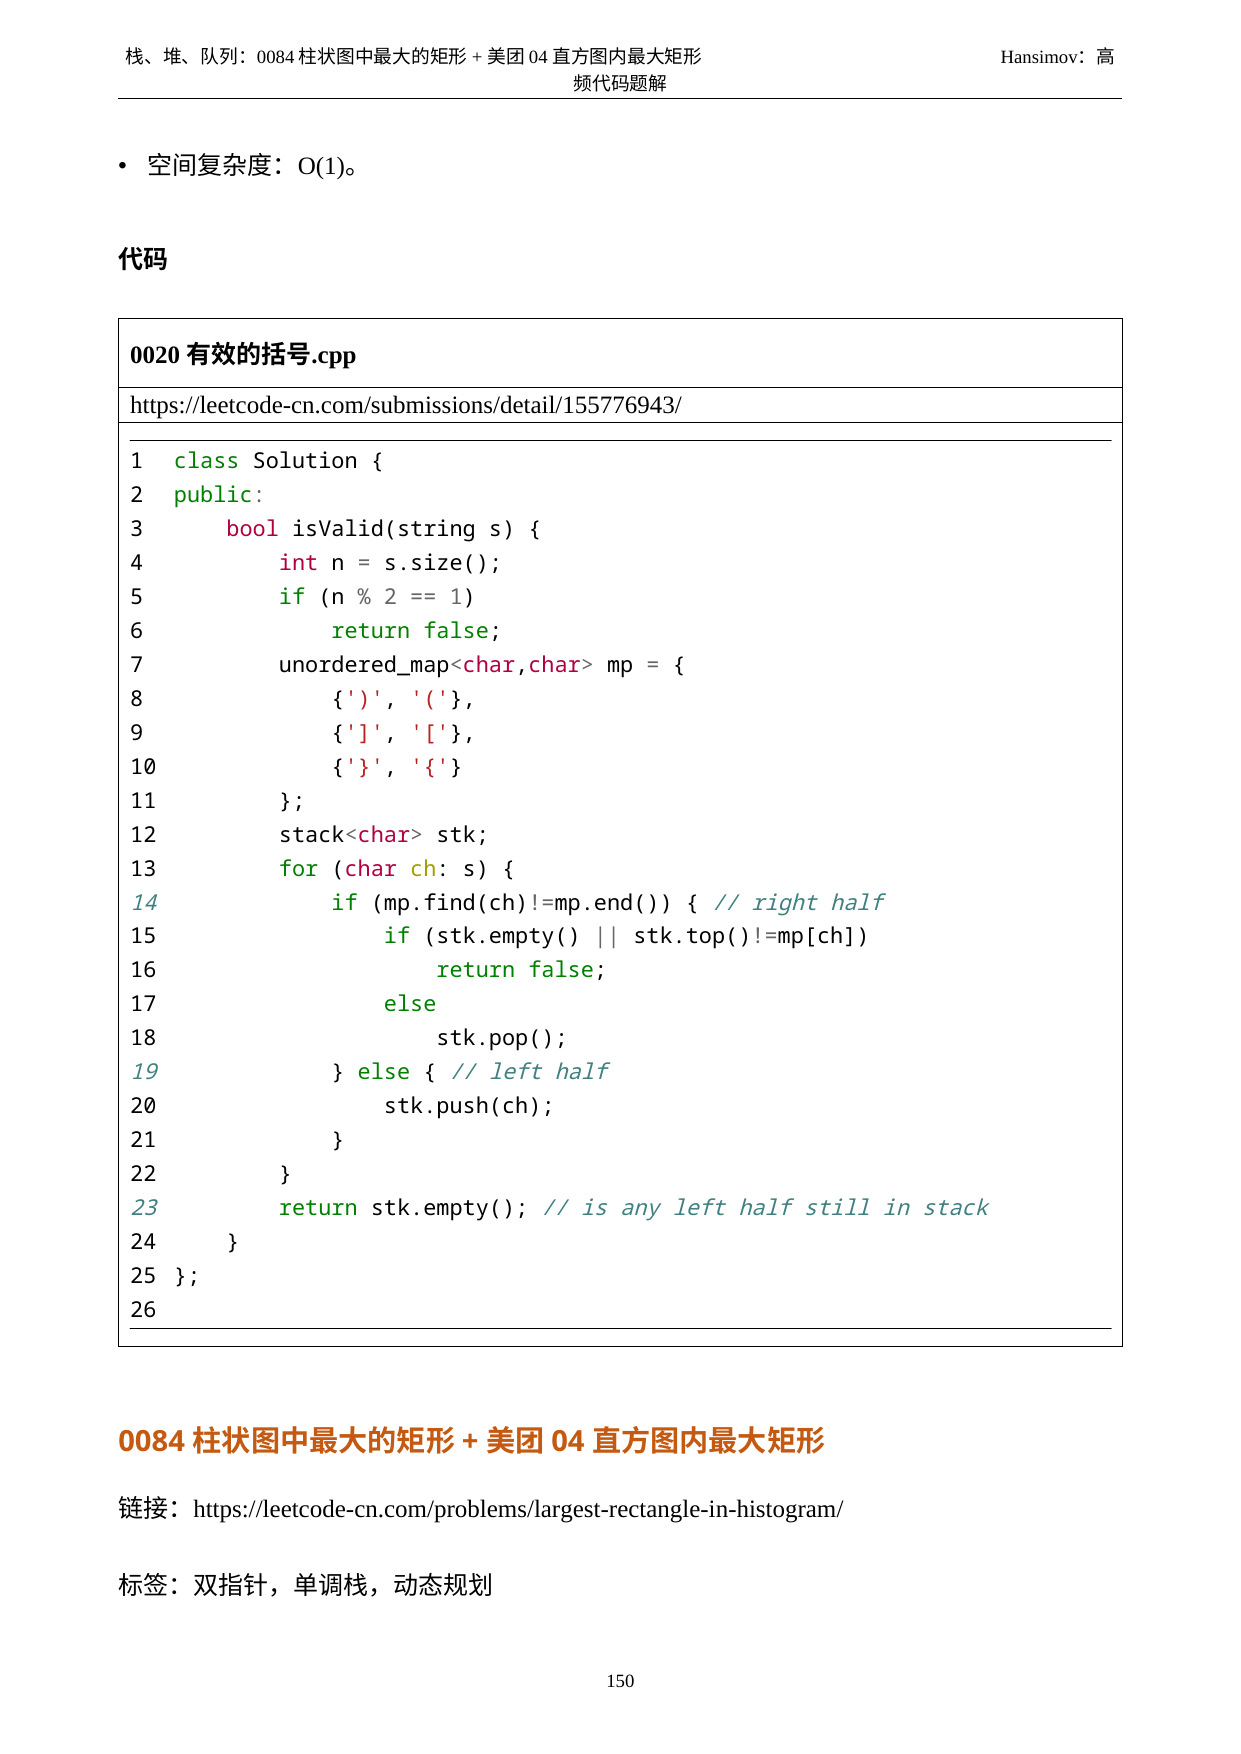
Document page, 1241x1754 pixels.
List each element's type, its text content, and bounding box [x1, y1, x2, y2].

subtitle 代码 [118, 224, 1097, 292]
text 链接：https://leetcode-cn.com/problems/largest-rectangle-in-histogram/ [118, 1473, 1122, 1541]
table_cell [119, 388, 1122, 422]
text 空间复杂度：O(1)。 [118, 130, 1122, 198]
text 标签：双指针，单调栈，动态规划 [118, 1550, 1122, 1618]
subtitle 0084 柱状图中最大的矩形 + 美团 04 直方图内最大矩形 [118, 1405, 1097, 1473]
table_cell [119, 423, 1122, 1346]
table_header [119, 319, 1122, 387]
